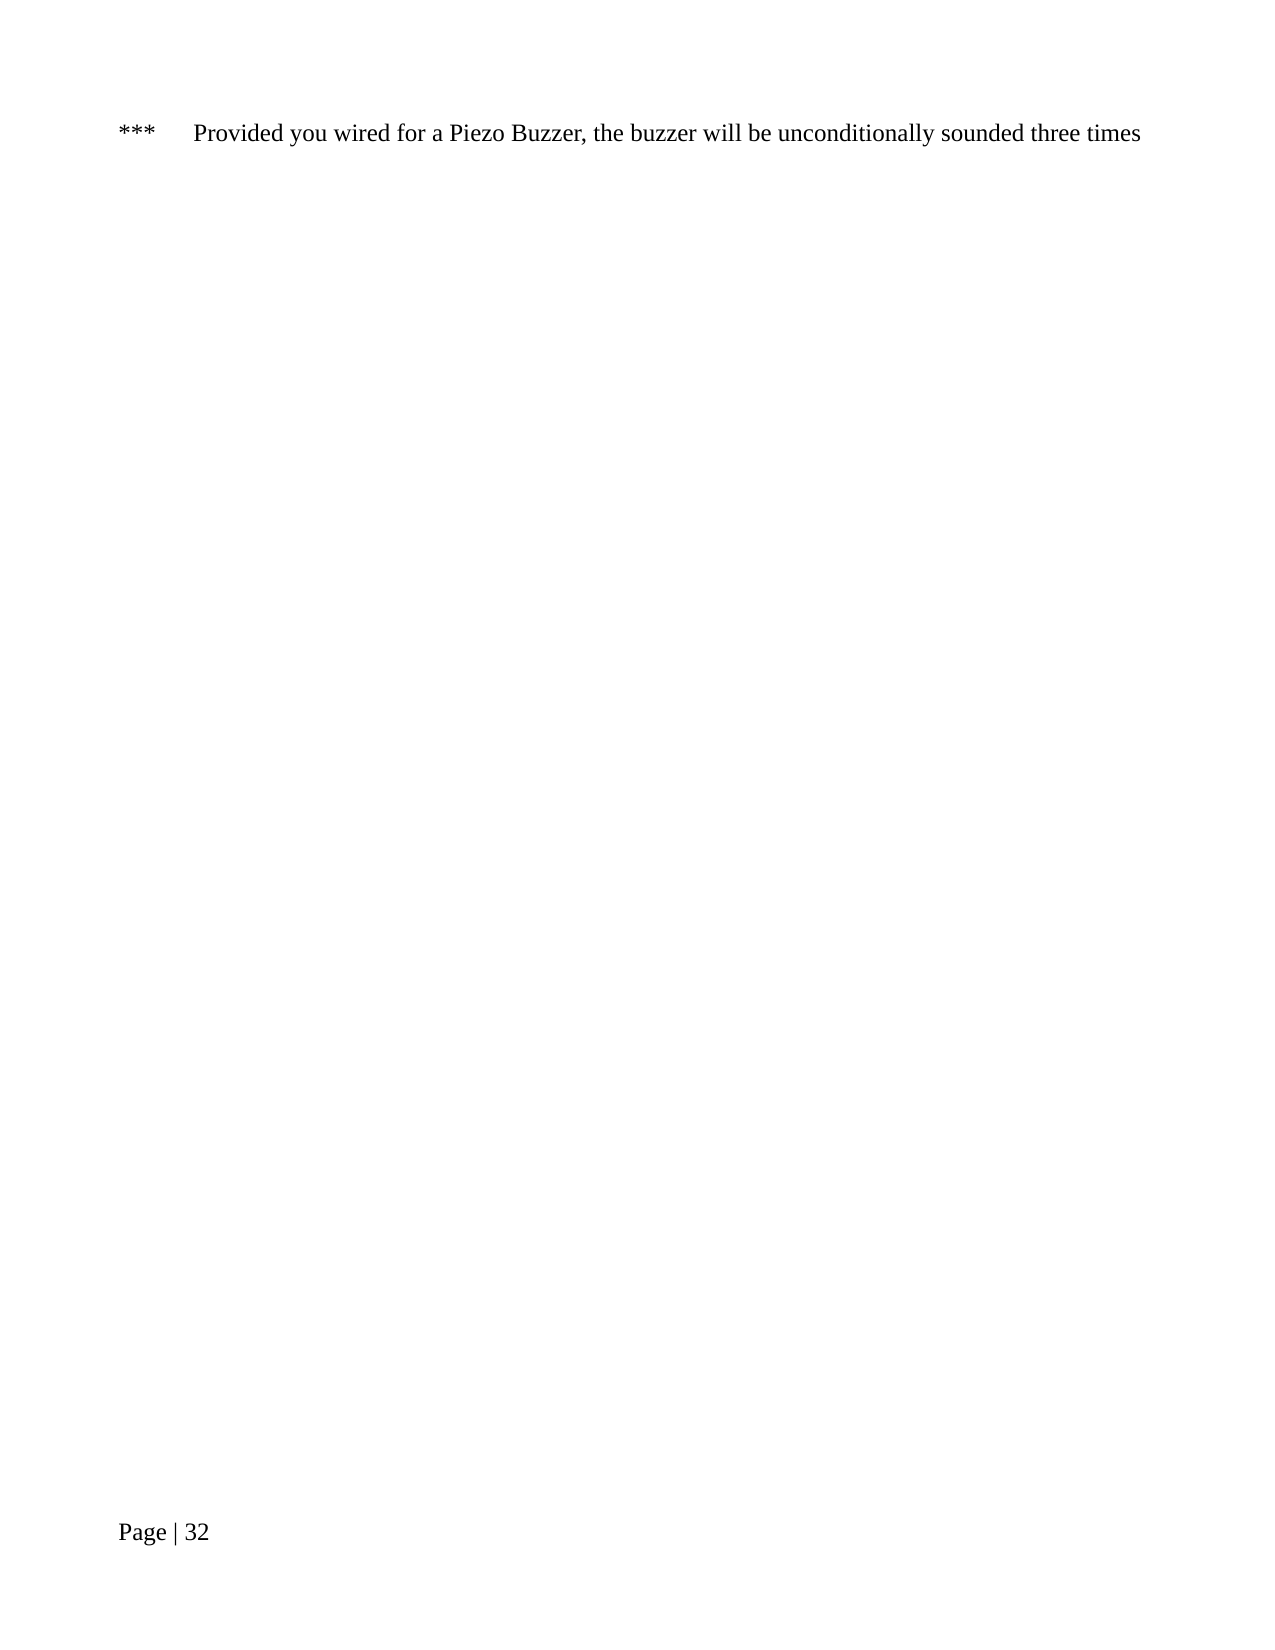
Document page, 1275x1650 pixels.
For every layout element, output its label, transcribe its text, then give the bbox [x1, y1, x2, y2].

text *** Provided you wired for a Piezo Buzzer, the buzzer will be unconditionally sounded three times [118, 118, 1157, 147]
